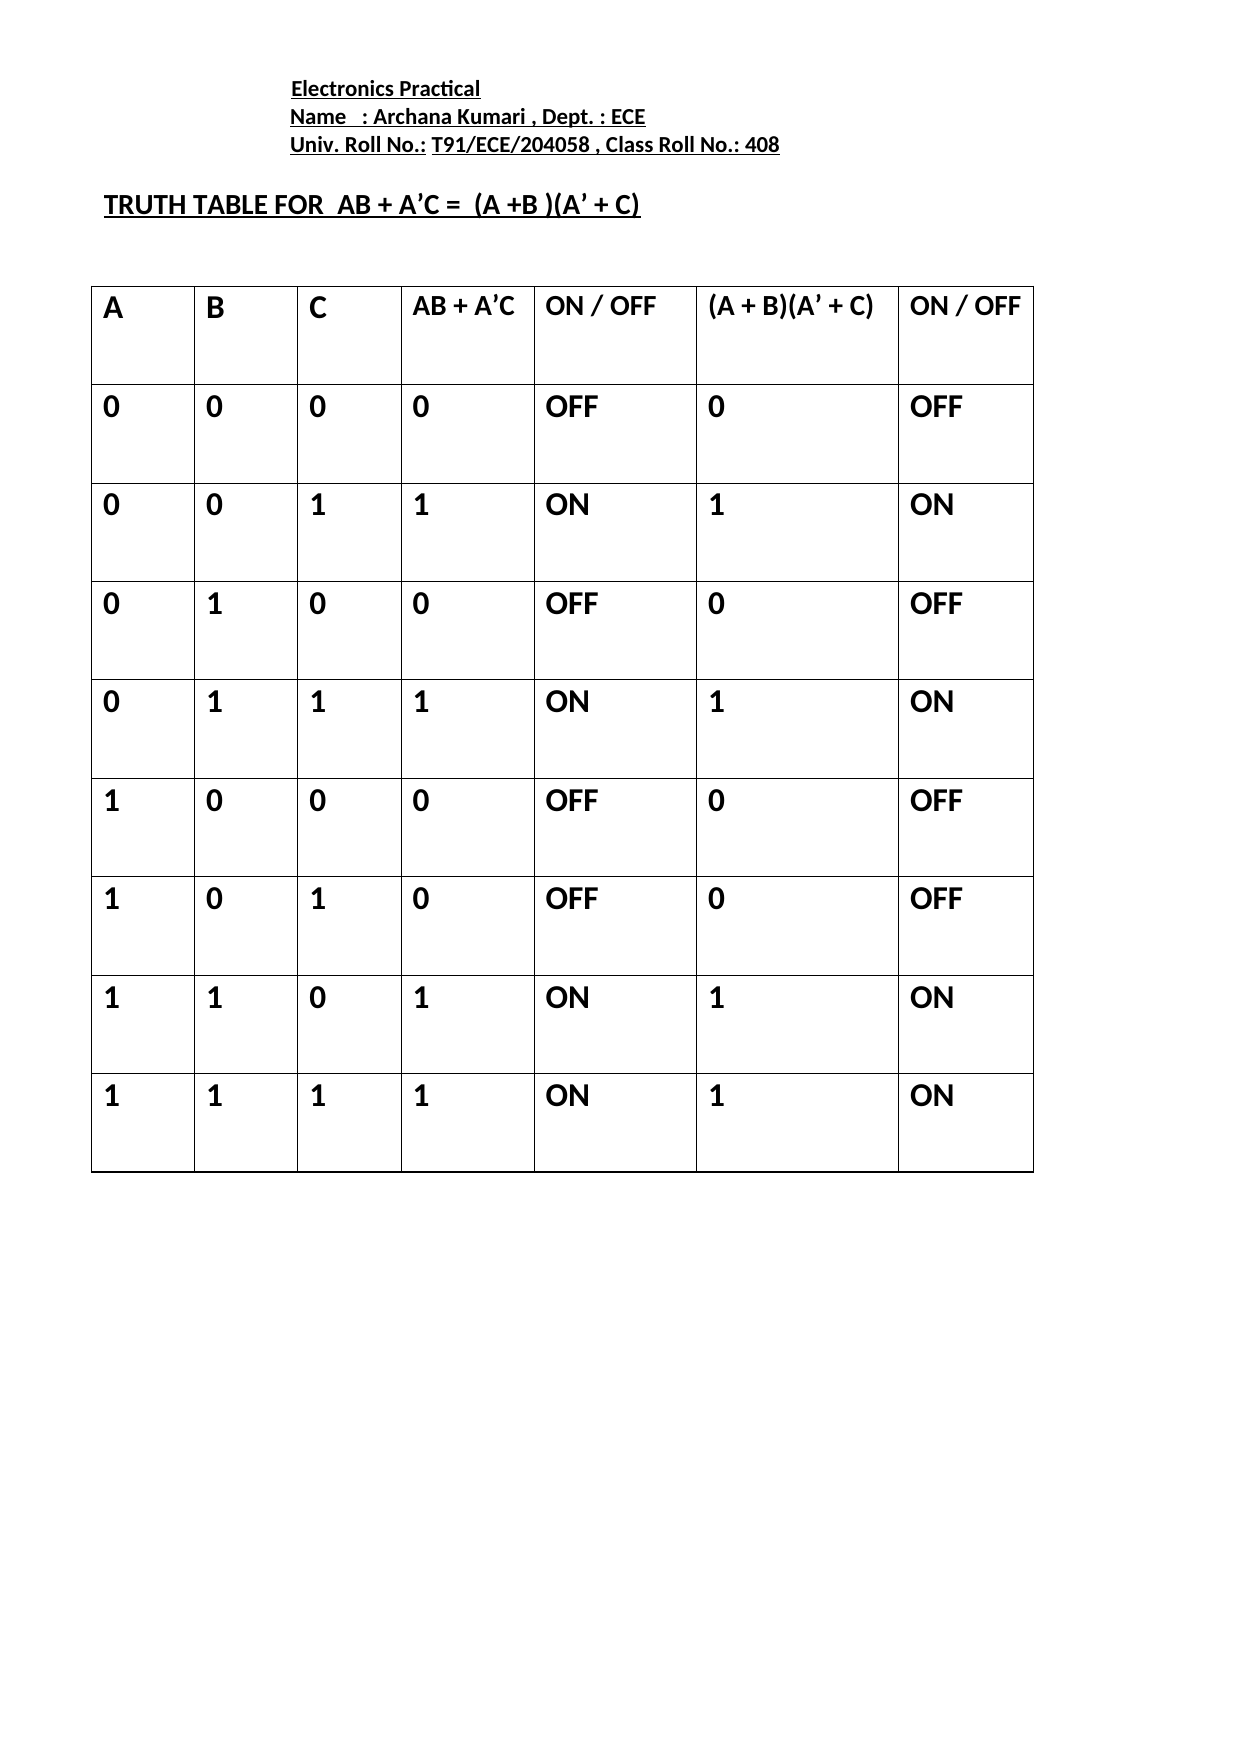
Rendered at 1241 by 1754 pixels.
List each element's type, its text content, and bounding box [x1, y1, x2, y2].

table_cell 0 [402, 385, 534, 482]
table_cell 1 [298, 680, 401, 778]
table_header ON / OFF [899, 287, 1033, 384]
table_cell 0 [697, 779, 898, 876]
table_cell 0 [697, 877, 898, 974]
table_cell 0 [195, 779, 297, 876]
table_cell 1 [402, 1074, 534, 1171]
table_cell ON [899, 484, 1033, 581]
table_cell 0 [298, 976, 401, 1073]
table_cell ON [535, 484, 696, 581]
table_cell ON [899, 680, 1033, 778]
table_header A [92, 287, 194, 384]
table_cell OFF [535, 385, 696, 482]
table_cell 0 [195, 484, 297, 581]
table_header B [195, 287, 297, 384]
table_cell 0 [92, 385, 194, 482]
table_cell 0 [195, 877, 297, 974]
table_cell 0 [195, 385, 297, 482]
table_cell OFF [535, 779, 696, 876]
table_cell 1 [195, 582, 297, 679]
table_cell 1 [92, 779, 194, 876]
table_header ON / OFF [535, 287, 696, 384]
table_cell ON [899, 1074, 1033, 1171]
table_cell 0 [298, 582, 401, 679]
table_cell 0 [697, 385, 898, 482]
table_cell 0 [402, 582, 534, 679]
table_cell ON [899, 976, 1033, 1073]
table_cell 1 [402, 680, 534, 778]
table_cell 0 [298, 779, 401, 876]
table_header C [298, 287, 401, 384]
table_cell 1 [92, 1074, 194, 1171]
table_cell 1 [697, 484, 898, 581]
table_cell 1 [195, 976, 297, 1073]
table_cell 1 [402, 976, 534, 1073]
table_cell 0 [402, 779, 534, 876]
table_cell ON [535, 680, 696, 778]
table_cell 1 [195, 680, 297, 778]
table_cell 1 [298, 484, 401, 581]
table_cell 0 [92, 582, 194, 679]
table_cell OFF [535, 877, 696, 974]
table_cell 0 [92, 484, 194, 581]
table_cell 1 [298, 1074, 401, 1171]
table_cell ON [535, 976, 696, 1073]
table_cell 1 [697, 680, 898, 778]
table_cell 0 [298, 385, 401, 482]
table_cell 0 [92, 680, 194, 778]
table_cell 1 [298, 877, 401, 974]
table_cell OFF [535, 582, 696, 679]
table_cell OFF [899, 385, 1033, 482]
text TRUTH TABLE FOR AB + A’C = (A +B )(A’ + C) [103, 186, 1152, 221]
table_cell 0 [697, 582, 898, 679]
table_cell 1 [92, 976, 194, 1073]
table_cell 1 [195, 1074, 297, 1171]
table_cell 1 [92, 877, 194, 974]
table_cell ON [535, 1074, 696, 1171]
table_cell OFF [899, 582, 1033, 679]
table_header AB + A’C [402, 287, 534, 384]
table_cell OFF [899, 779, 1033, 876]
table_header (A + B)(A’ + C) [697, 287, 898, 384]
table_cell 1 [697, 976, 898, 1073]
table_cell 1 [697, 1074, 898, 1171]
table_cell 1 [402, 484, 534, 581]
table_cell 0 [402, 877, 534, 974]
table_cell OFF [899, 877, 1033, 974]
